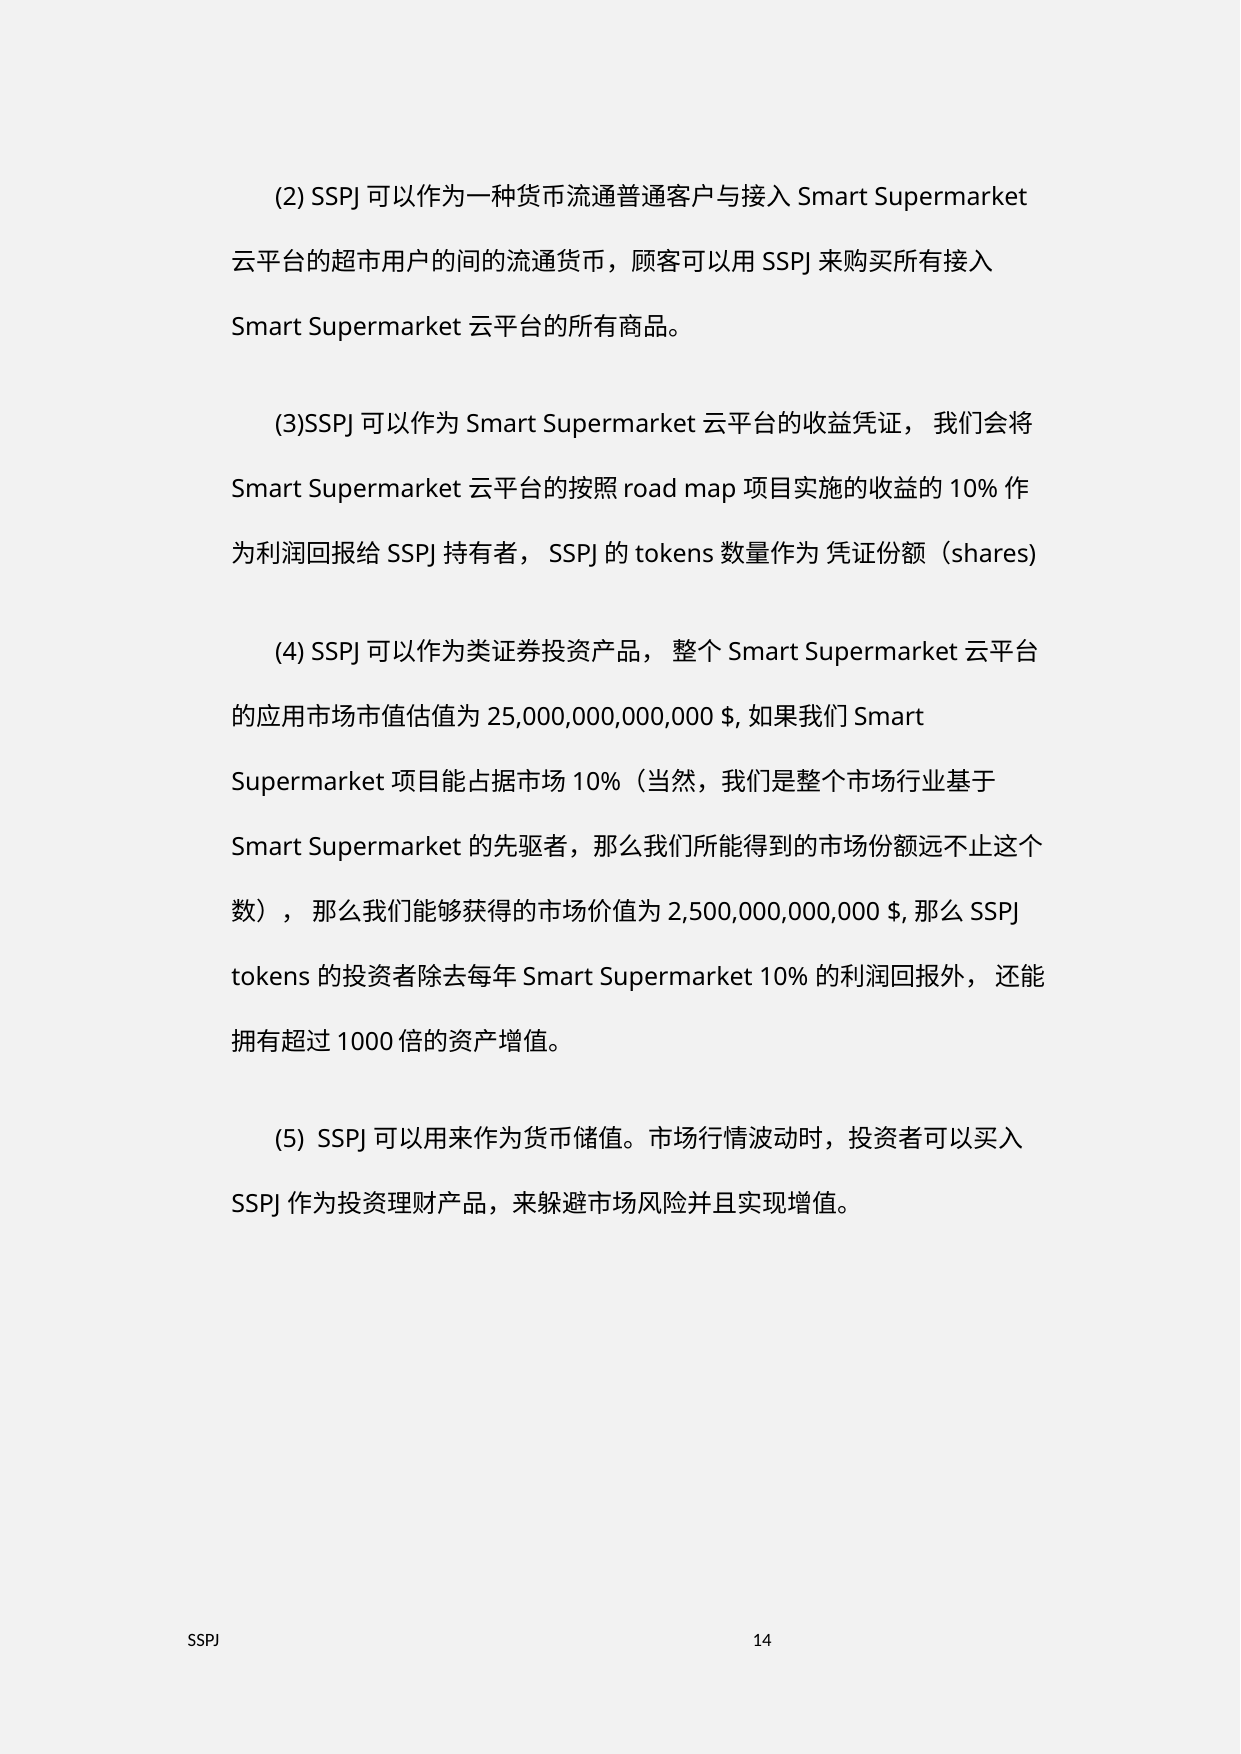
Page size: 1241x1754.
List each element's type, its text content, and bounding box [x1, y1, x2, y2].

text (4) SSPJ 可以作为类证券投资产品， 整个 Smart Supermarket 云平台的应用市场市值估值为 25,000,000,000,000 $, 如果我们 Smart Supermarket 项目能占据市场 10%（当然，我们是整个市场行业基于Smart Supermarket 的先驱者，那么我们所能得到的市场份额远不止这个数）， 那么我们能够获得的市场价值为 2,500,000,000,000 $, 那么 SSPJ tokens 的投资者除去每年 Smart Supermarket 10% 的利润回报外， 还能拥有超过1000倍的资产增值。 [231, 617, 1053, 1072]
list (2) SSPJ 可以作为一种货币流通普通客户与接入 Smart Supermarket云平台的超市用户的间的流通货币，顾客可以用 SSPJ 来购买所有接入 Smart Supermarket 云平台的所有商品。 [231, 162, 1053, 357]
list (3)SSPJ 可以作为 Smart Supermarket 云平台的收益凭证， 我们会将 Smart Supermarket 云平台的按照road map 项目实施的收益的 10% 作为利润回报给 SSPJ 持有者， SSPJ 的 tokens 数量作为 凭证份额（shares) [231, 389, 1053, 584]
list (5) SSPJ 可以用来作为货币储值。市场行情波动时，投资者可以买入SSPJ 作为投资理财产品，来躲避市场风险并且实现增值。 [231, 1104, 1053, 1234]
